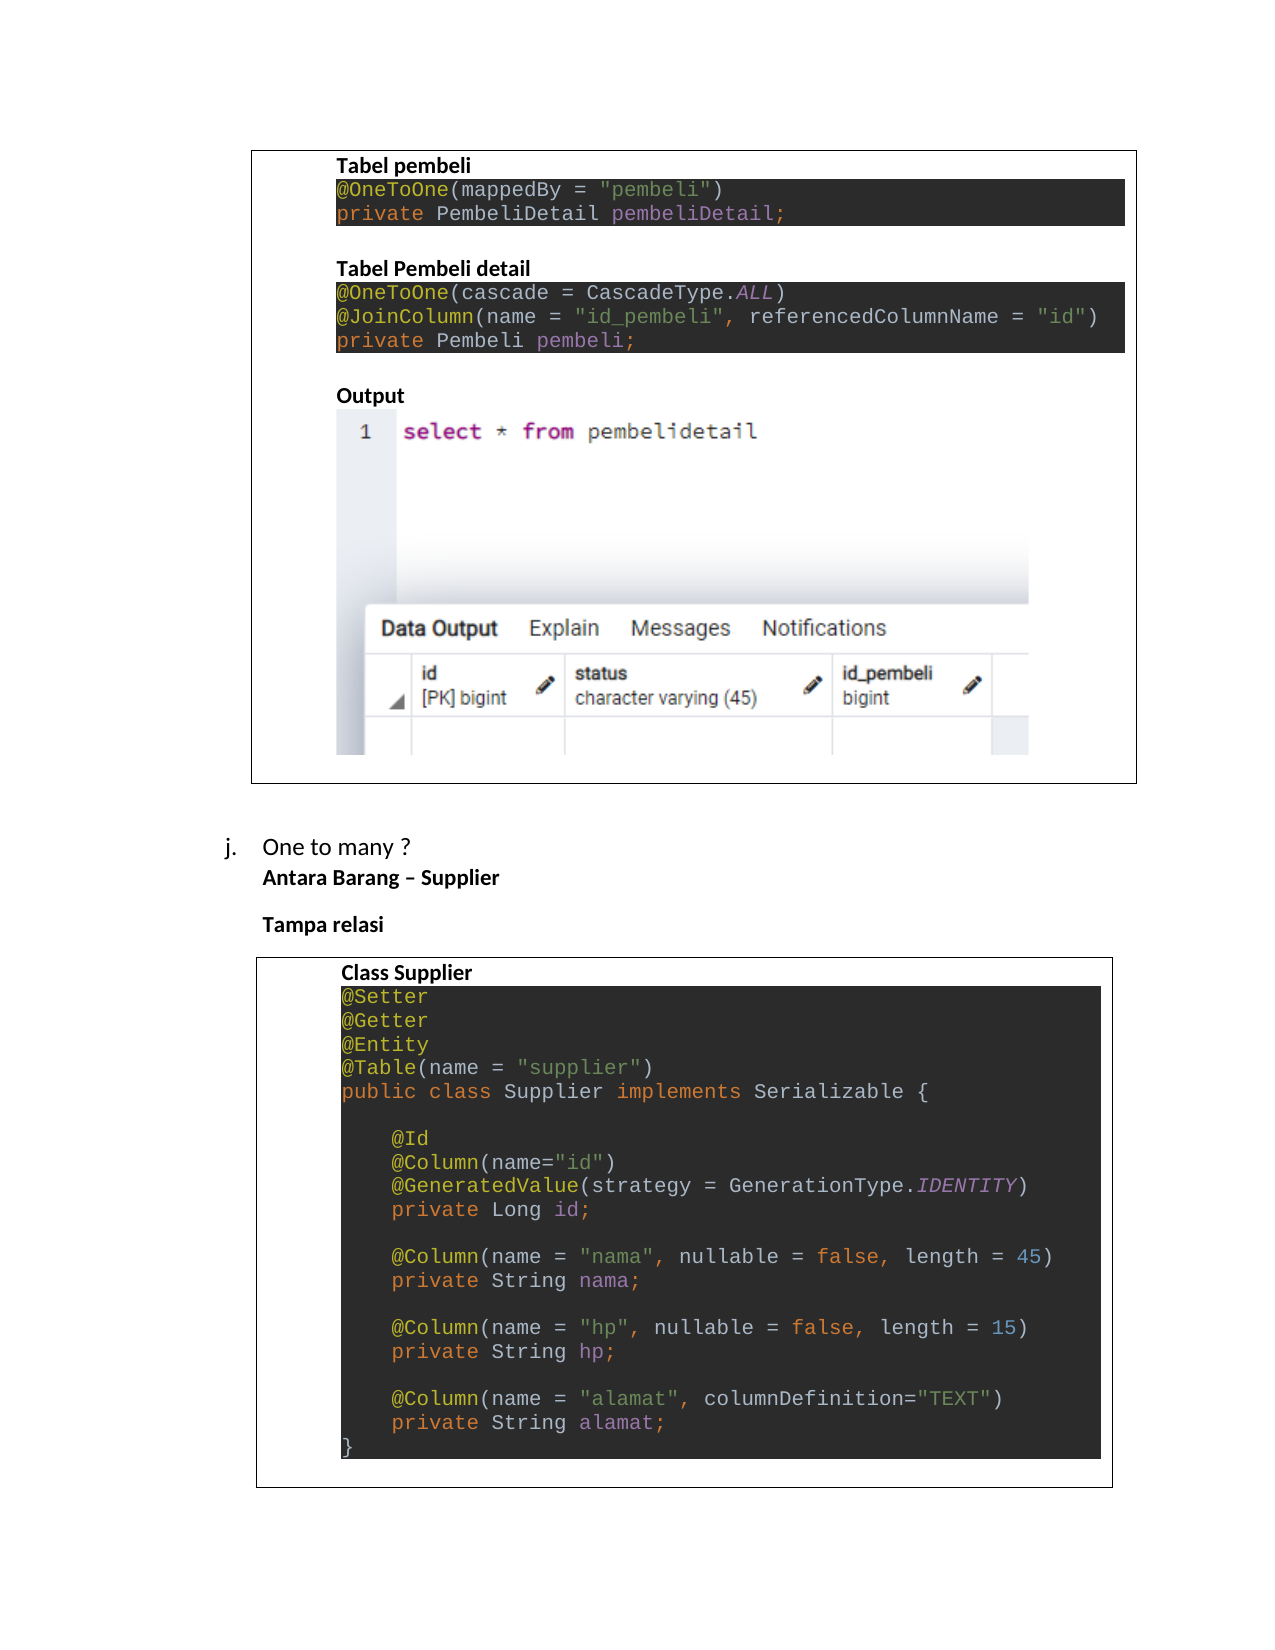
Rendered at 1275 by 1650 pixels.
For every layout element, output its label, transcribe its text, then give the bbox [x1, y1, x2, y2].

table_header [257, 958, 1112, 1487]
subtitle One to many ? [225, 831, 1125, 861]
text Tampa relasi [225, 910, 1125, 938]
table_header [252, 151, 1136, 783]
text Antara Barang – Supplier [225, 863, 1125, 892]
picture [336, 409, 1029, 755]
